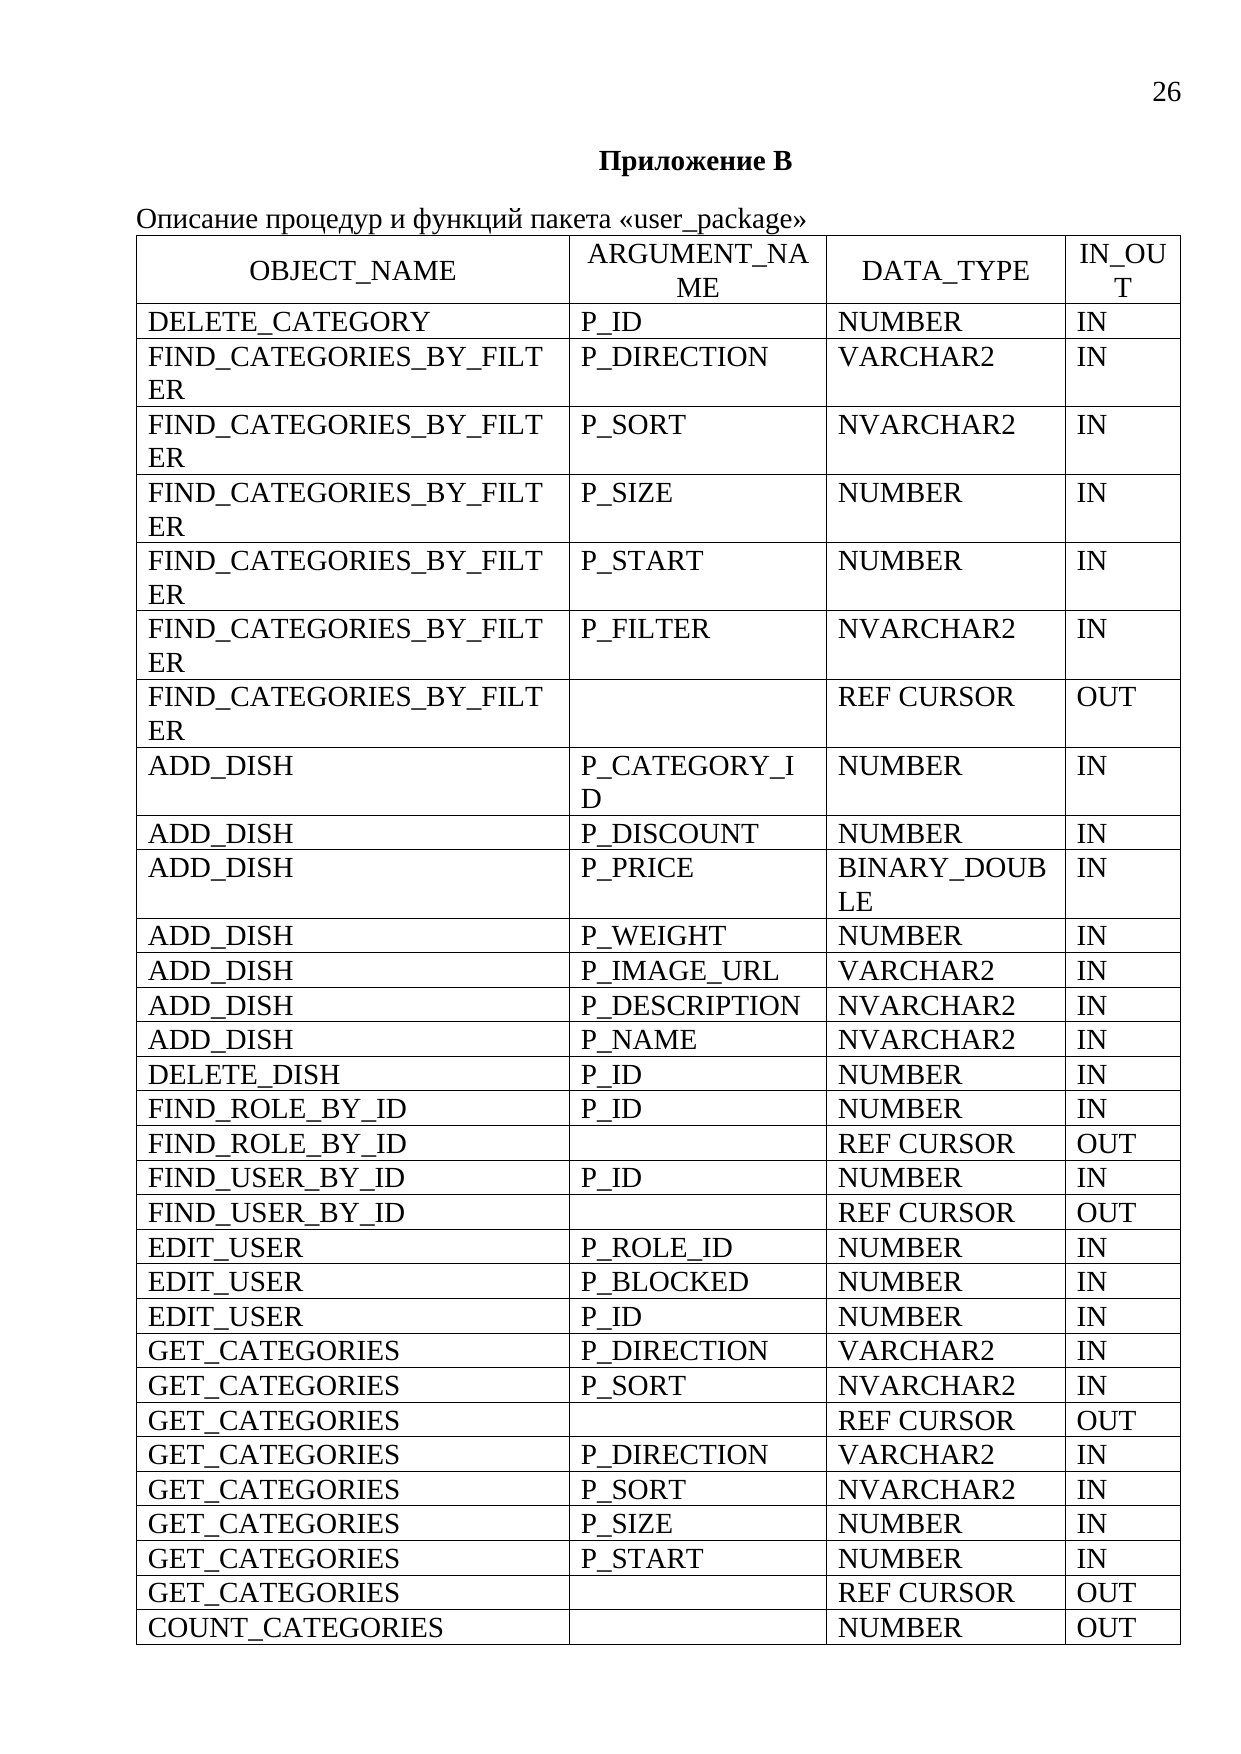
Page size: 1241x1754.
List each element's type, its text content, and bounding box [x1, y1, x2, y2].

table_cell BINARY_DOUBLE [827, 850, 1065, 917]
table_cell [570, 680, 826, 747]
table_cell EDIT_USER [137, 1299, 569, 1332]
table_cell P_PRICE [570, 850, 826, 917]
table_cell IN [1066, 1022, 1180, 1056]
table_cell P_ROLE_ID [570, 1230, 826, 1263]
table_cell P_SORT [570, 407, 826, 474]
table_cell FIND_CATEGORIES_BY_FILTER [137, 680, 569, 747]
table_cell OUT [1066, 1195, 1180, 1229]
table_cell ADD_DISH [137, 953, 569, 987]
table_cell IN [1066, 953, 1180, 987]
table_cell ADD_DISH [137, 850, 569, 917]
table_cell [570, 1126, 826, 1159]
table_cell EDIT_USER [137, 1230, 569, 1263]
table_cell NUMBER [827, 475, 1065, 542]
table_cell VARCHAR2 [827, 339, 1065, 406]
table_cell P_ID [570, 1091, 826, 1125]
table_cell P_SIZE [570, 475, 826, 542]
table_cell FIND_CATEGORIES_BY_FILTER [137, 339, 569, 406]
table_cell IN [1066, 1299, 1180, 1332]
table_cell P_ID [570, 1057, 826, 1090]
table_cell DELETE_DISH [137, 1057, 569, 1090]
table_cell ADD_DISH [137, 816, 569, 849]
table_cell IN [1066, 611, 1180, 678]
table_cell ADD_DISH [137, 919, 569, 952]
table_cell FIND_USER_BY_ID [137, 1161, 569, 1194]
table_cell NVARCHAR2 [827, 988, 1065, 1021]
table_cell ADD_DISH [137, 1022, 569, 1056]
table_cell VARCHAR2 [827, 1437, 1065, 1471]
table_cell GET_CATEGORIES [137, 1403, 569, 1436]
table_cell REF CURSOR [827, 1195, 1065, 1229]
table_cell IN [1066, 407, 1180, 474]
table_cell NUMBER [827, 816, 1065, 849]
table_cell FIND_ROLE_BY_ID [137, 1126, 569, 1159]
table_header DATA_TYPE [827, 236, 1065, 303]
table_cell IN [1066, 1368, 1180, 1402]
table_cell NUMBER [827, 919, 1065, 952]
table_cell P_NAME [570, 1022, 826, 1056]
table_cell FIND_CATEGORIES_BY_FILTER [137, 543, 569, 610]
table_cell ADD_DISH [137, 988, 569, 1021]
table_cell P_CATEGORY_ID [570, 748, 826, 815]
table_header ARGUMENT_NAME [570, 236, 826, 303]
table_cell IN [1066, 1161, 1180, 1194]
table_cell DELETE_CATEGORY [137, 304, 569, 338]
table_cell IN [1066, 1091, 1180, 1125]
table_cell [570, 1610, 826, 1644]
table_cell IN [1066, 850, 1180, 917]
table_cell ADD_DISH [137, 748, 569, 815]
table_cell NUMBER [827, 748, 1065, 815]
table_cell P_IMAGE_URL [570, 953, 826, 987]
table_cell IN [1066, 1264, 1180, 1298]
table_cell IN [1066, 1437, 1180, 1471]
table_cell REF CURSOR [827, 1403, 1065, 1436]
text Описание процедур и функций пакета «user_package» [136, 202, 1181, 235]
table_cell NUMBER [827, 1057, 1065, 1090]
table_header IN_OUT [1066, 236, 1180, 303]
table_cell P_DIRECTION [570, 1437, 826, 1471]
table_cell IN [1066, 1506, 1180, 1540]
table_cell FIND_CATEGORIES_BY_FILTER [137, 407, 569, 474]
table_cell IN [1066, 1057, 1180, 1090]
table_cell NUMBER [827, 1541, 1065, 1574]
table_cell P_DIRECTION [570, 1334, 826, 1367]
table_cell NUMBER [827, 1264, 1065, 1298]
table_cell [570, 1576, 826, 1609]
table_cell [570, 1195, 826, 1229]
table_cell IN [1066, 1230, 1180, 1263]
table_cell REF CURSOR [827, 1126, 1065, 1159]
table_cell NUMBER [827, 1610, 1065, 1644]
table_cell IN [1066, 339, 1180, 406]
table_cell GET_CATEGORIES [137, 1576, 569, 1609]
table_cell VARCHAR2 [827, 953, 1065, 987]
table_cell NUMBER [827, 1161, 1065, 1194]
table_cell NUMBER [827, 1506, 1065, 1540]
table_cell P_DIRECTION [570, 339, 826, 406]
table_cell P_START [570, 543, 826, 610]
table_cell GET_CATEGORIES [137, 1437, 569, 1471]
table_cell P_ID [570, 1299, 826, 1332]
table_cell REF CURSOR [827, 680, 1065, 747]
table_cell OUT [1066, 1576, 1180, 1609]
table_cell P_FILTER [570, 611, 826, 678]
table_cell EDIT_USER [137, 1264, 569, 1298]
table_cell P_WEIGHT [570, 919, 826, 952]
table_cell GET_CATEGORIES [137, 1334, 569, 1367]
table_cell NUMBER [827, 543, 1065, 610]
table_cell P_SORT [570, 1368, 826, 1402]
table_cell VARCHAR2 [827, 1334, 1065, 1367]
table_cell NUMBER [827, 1230, 1065, 1263]
table_cell NUMBER [827, 1091, 1065, 1125]
table_cell OUT [1066, 1403, 1180, 1436]
table_cell GET_CATEGORIES [137, 1368, 569, 1402]
table_cell P_SORT [570, 1472, 826, 1505]
table_cell IN [1066, 748, 1180, 815]
table_cell IN [1066, 1334, 1180, 1367]
table_cell NVARCHAR2 [827, 407, 1065, 474]
table_cell NVARCHAR2 [827, 1368, 1065, 1402]
table_header OBJECT_NAME [137, 236, 569, 303]
table_cell IN [1066, 816, 1180, 849]
table_cell IN [1066, 543, 1180, 610]
table_cell IN [1066, 475, 1180, 542]
table_cell IN [1066, 1541, 1180, 1574]
table_cell P_SIZE [570, 1506, 826, 1540]
table_cell FIND_CATEGORIES_BY_FILTER [137, 475, 569, 542]
table_cell OUT [1066, 1126, 1180, 1159]
table_cell IN [1066, 919, 1180, 952]
table_cell COUNT_CATEGORIES [137, 1610, 569, 1644]
table_cell GET_CATEGORIES [137, 1541, 569, 1574]
text Приложение В [136, 143, 1181, 177]
table_cell [570, 1403, 826, 1436]
table_cell P_DISCOUNT [570, 816, 826, 849]
table_cell NVARCHAR2 [827, 1472, 1065, 1505]
table_cell P_ID [570, 304, 826, 338]
table_cell OUT [1066, 680, 1180, 747]
table_cell FIND_USER_BY_ID [137, 1195, 569, 1229]
table_cell IN [1066, 304, 1180, 338]
table_cell NUMBER [827, 1299, 1065, 1332]
table_cell IN [1066, 1472, 1180, 1505]
table_cell NVARCHAR2 [827, 611, 1065, 678]
table_cell FIND_ROLE_BY_ID [137, 1091, 569, 1125]
table_cell P_START [570, 1541, 826, 1574]
table_cell P_BLOCKED [570, 1264, 826, 1298]
table_cell P_DESCRIPTION [570, 988, 826, 1021]
table_cell IN [1066, 988, 1180, 1021]
table_cell GET_CATEGORIES [137, 1506, 569, 1540]
table_cell REF CURSOR [827, 1576, 1065, 1609]
table_cell NUMBER [827, 304, 1065, 338]
table_cell NVARCHAR2 [827, 1022, 1065, 1056]
table_cell OUT [1066, 1610, 1180, 1644]
table_cell GET_CATEGORIES [137, 1472, 569, 1505]
table_cell FIND_CATEGORIES_BY_FILTER [137, 611, 569, 678]
table_cell P_ID [570, 1161, 826, 1194]
